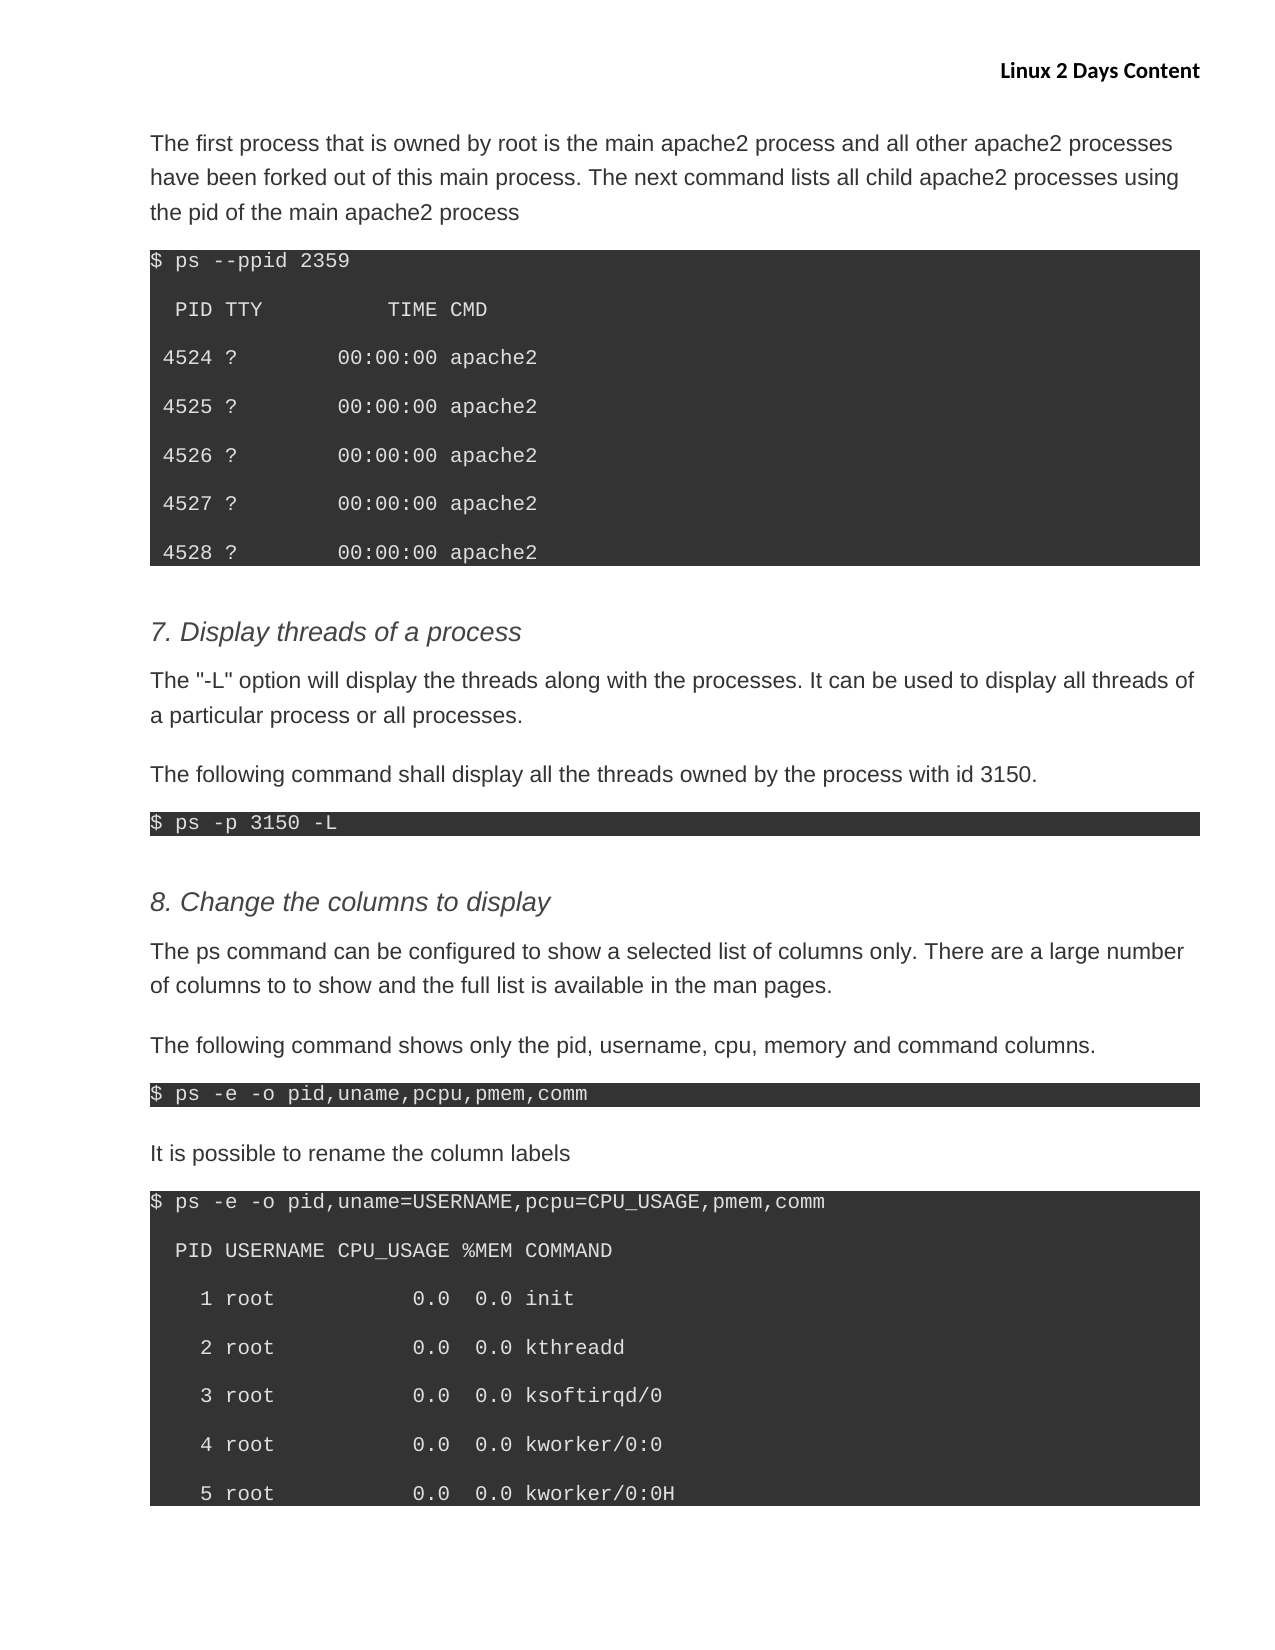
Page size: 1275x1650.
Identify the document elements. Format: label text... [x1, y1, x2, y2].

text PID USERNAME CPU_USAGE %MEM COMMAND [150, 1239, 1200, 1263]
text 4527 ? 00:00:00 apache2 [150, 493, 1200, 517]
text PID TTY TIME CMD [150, 299, 1200, 322]
text 5 root 0.0 0.0 kworker/0:0H [150, 1483, 1200, 1506]
text $ ps -e -o pid,uname,pcpu,pmem,comm [150, 1083, 1200, 1107]
text 2 root 0.0 0.0 kthreadd [150, 1337, 1200, 1361]
text 4526 ? 00:00:00 apache2 [150, 444, 1200, 468]
text 4525 ? 00:00:00 apache2 [150, 396, 1200, 419]
text The following command shall display all the threads owned by the process with id 3150. [150, 753, 1200, 787]
text $ ps -e -o pid,uname=USERNAME,pcpu=CPU_USAGE,pmem,comm [150, 1191, 1200, 1214]
text $ ps --ppid 2359 [150, 250, 1200, 274]
text 1 root 0.0 0.0 init [150, 1288, 1200, 1312]
text The ps command can be configured to show a selected list of columns only. There are a large number of columns to to show and the full list is available in the man pages. [150, 930, 1200, 998]
text The "-L" option will display the threads along with the processes. It can be used to display all threads of a particular process or all processes. [150, 659, 1200, 728]
text The first process that is owned by root is the main apache2 process and all other apache2 processes have been forked out of this main process. The next command lists all child apache2 processes using the pid of the main apache2 process [150, 122, 1200, 225]
text $ ps -p 3150 -L [150, 812, 1200, 836]
text The following command shows only the pid, username, cpu, memory and command columns. [150, 1023, 1200, 1058]
text 3 root 0.0 0.0 ksoftirqd/0 [150, 1386, 1200, 1409]
subtitle 7. Display threads of a process [150, 616, 1200, 647]
text 4 root 0.0 0.0 kworker/0:0 [150, 1434, 1200, 1458]
text 4524 ? 00:00:00 apache2 [150, 347, 1200, 371]
text 4528 ? 00:00:00 apache2 [150, 542, 1200, 566]
text It is possible to rename the column labels [150, 1132, 1200, 1166]
subtitle 8. Change the columns to display [150, 886, 1200, 917]
